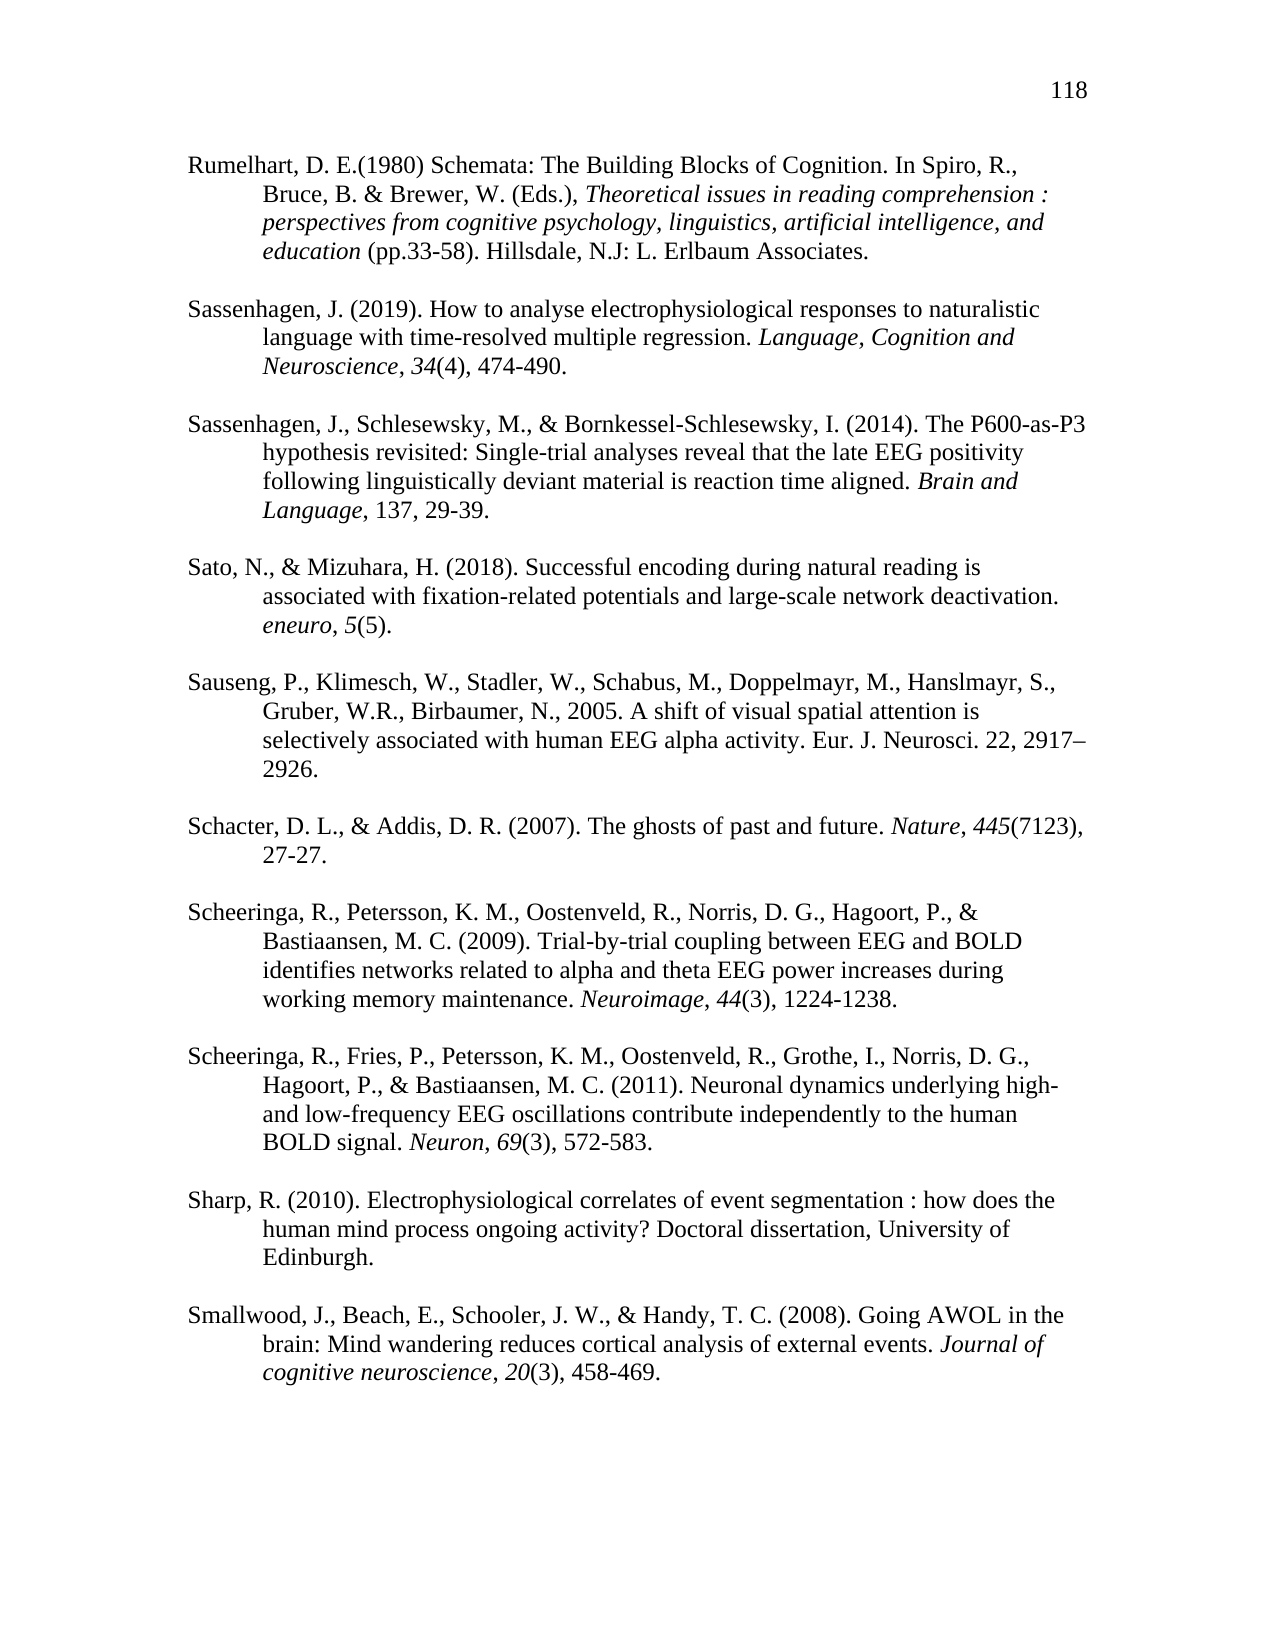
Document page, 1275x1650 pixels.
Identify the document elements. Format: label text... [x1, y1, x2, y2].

text Scheeringa, R., Petersson, K. M., Oostenveld, R., Norris, D. G., Hagoort, P., & Bastiaansen, M. C. (2009). Trial-by-trial coupling between EEG and BOLD identifies networks related to alpha and theta EEG power increases during working memory maintenance. Neuroimage, 44(3), 1224-1238. [187, 897, 1087, 1012]
text Schacter, D. L., & Addis, D. R. (2007). The ghosts of past and future. Nature, 445(7123), 27-27. [187, 811, 1087, 869]
text Scheeringa, R., Fries, P., Petersson, K. M., Oostenveld, R., Grothe, I., Norris, D. G., Hagoort, P., & Bastiaansen, M. C. (2011). Neuronal dynamics underlying high-and low-frequency EEG oscillations contribute independently to the human BOLD signal. Neuron, 69(3), 572-583. [187, 1041, 1087, 1156]
text Sharp, R. (2010). Electrophysiological correlates of event segmentation : how does the human mind process ongoing activity? Doctoral dissertation, University of Edinburgh. [187, 1185, 1087, 1271]
text Sato, N., & Mizuhara, H. (2018). Successful encoding during natural reading is associated with fixation-related potentials and large-scale network deactivation. eneuro, 5(5). [187, 552, 1087, 639]
text Rumelhart, D. E.(1980) Schemata: The Building Blocks of Cognition. In Spiro, R., Bruce, B. & Brewer, W. (Eds.), Theoretical issues in reading comprehension : perspectives from cognitive psychology, linguistics, artificial intelligence, and education (pp.33-58). Hillsdale, N.J: L. Erlbaum Associates. [187, 150, 1087, 265]
text Sassenhagen, J. (2019). How to analyse electrophysiological responses to naturalistic language with time-resolved multiple regression. Language, Cognition and Neuroscience, 34(4), 474-490. [187, 294, 1087, 380]
text Smallwood, J., Beach, E., Schooler, J. W., & Handy, T. C. (2008). Going AWOL in the brain: Mind wandering reduces cortical analysis of external events. Journal of cognitive neuroscience, 20(3), 458-469. [187, 1300, 1087, 1386]
text Sauseng, P., Klimesch, W., Stadler, W., Schabus, M., Doppelmayr, M., Hanslmayr, S., Gruber, W.R., Birbaumer, N., 2005. A shift of visual spatial attention is selectively associated with human EEG alpha activity. Eur. J. Neurosci. 22, 2917–2926. [187, 667, 1087, 782]
text Sassenhagen, J., Schlesewsky, M., & Bornkessel-Schlesewsky, I. (2014). The P600-as-P3 hypothesis revisited: Single-trial analyses reveal that the late EEG positivity following linguistically deviant material is reaction time aligned. Brain and Language, 137, 29-39. [187, 409, 1087, 524]
